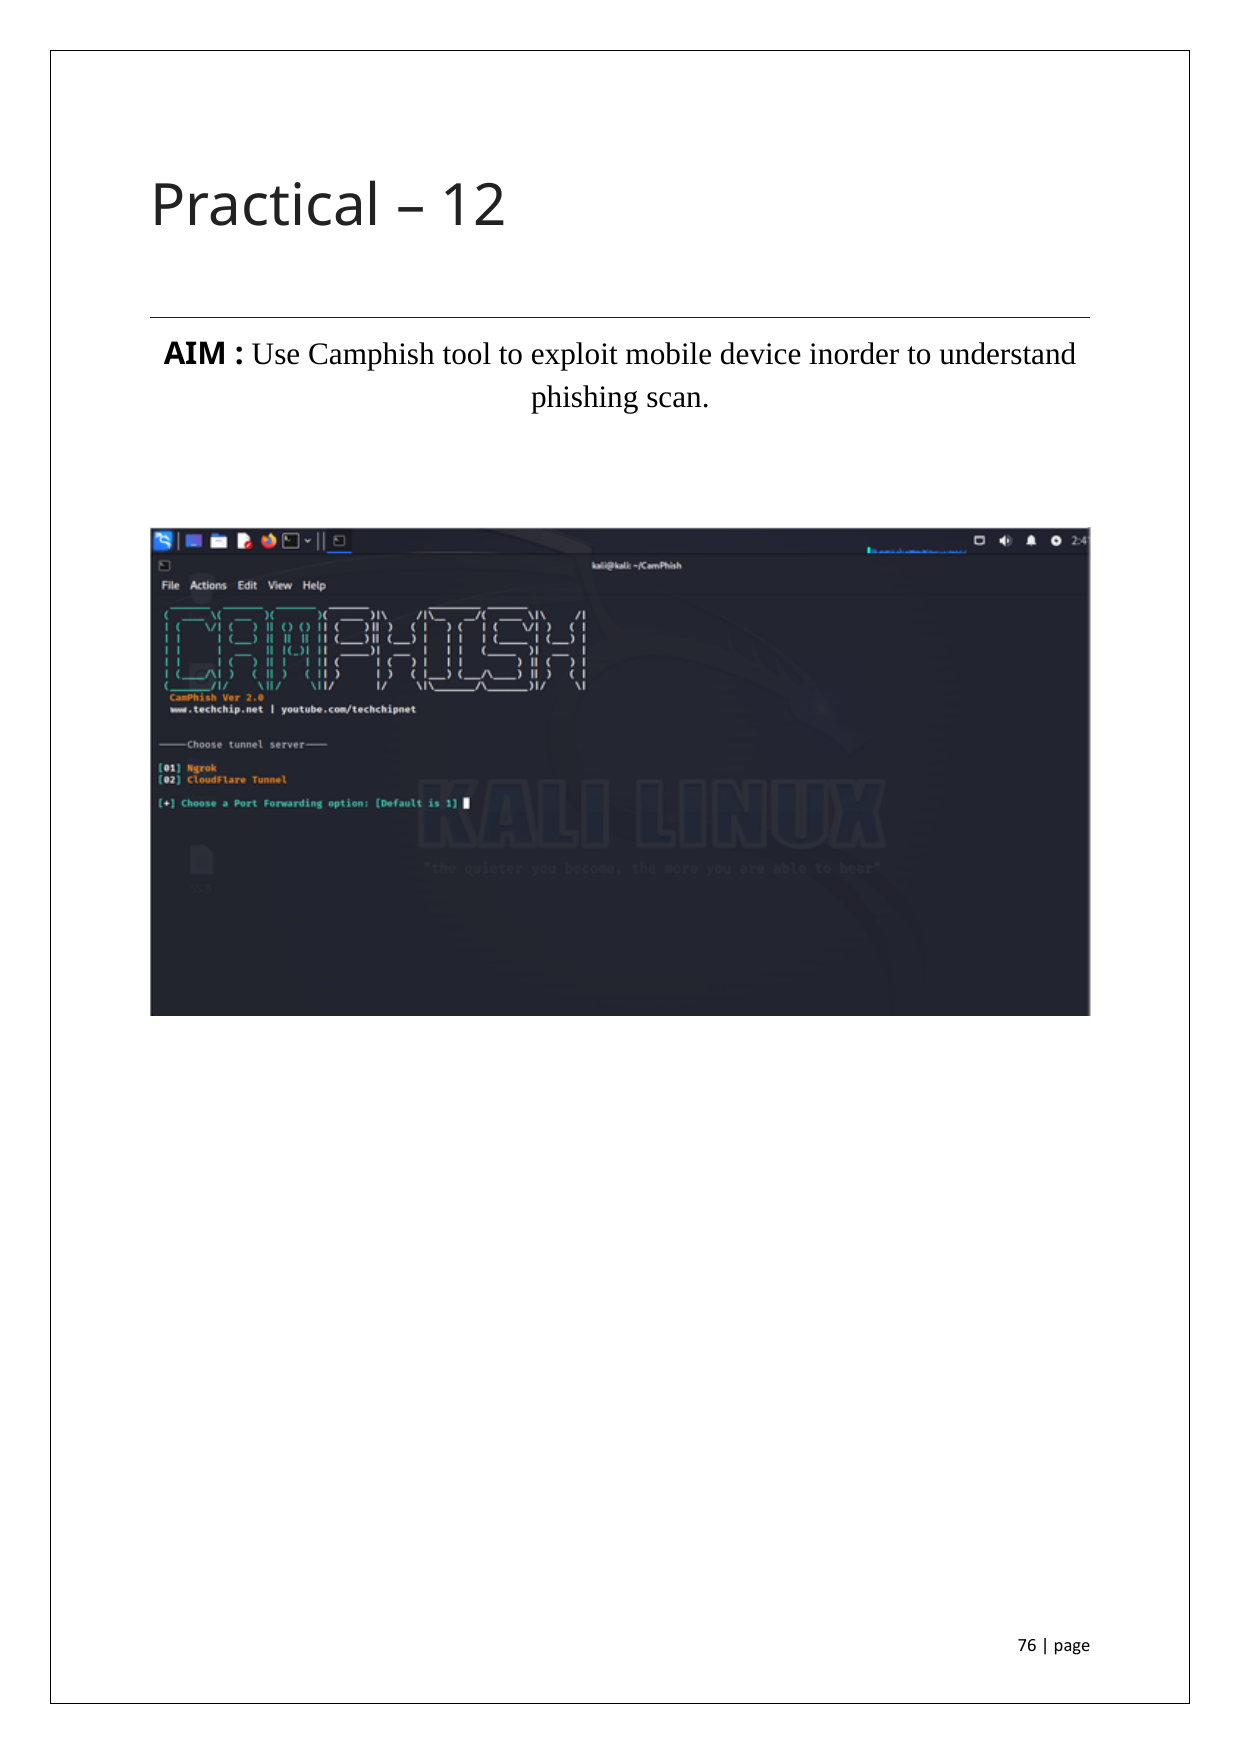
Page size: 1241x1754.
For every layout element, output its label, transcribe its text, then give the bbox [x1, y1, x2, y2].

text Practical – 12 [150, 162, 1090, 242]
text AIM : Use Camphish tool to exploit mobile device inorder to understand phishing scan. [150, 331, 1090, 415]
picture [150, 527, 1091, 1016]
